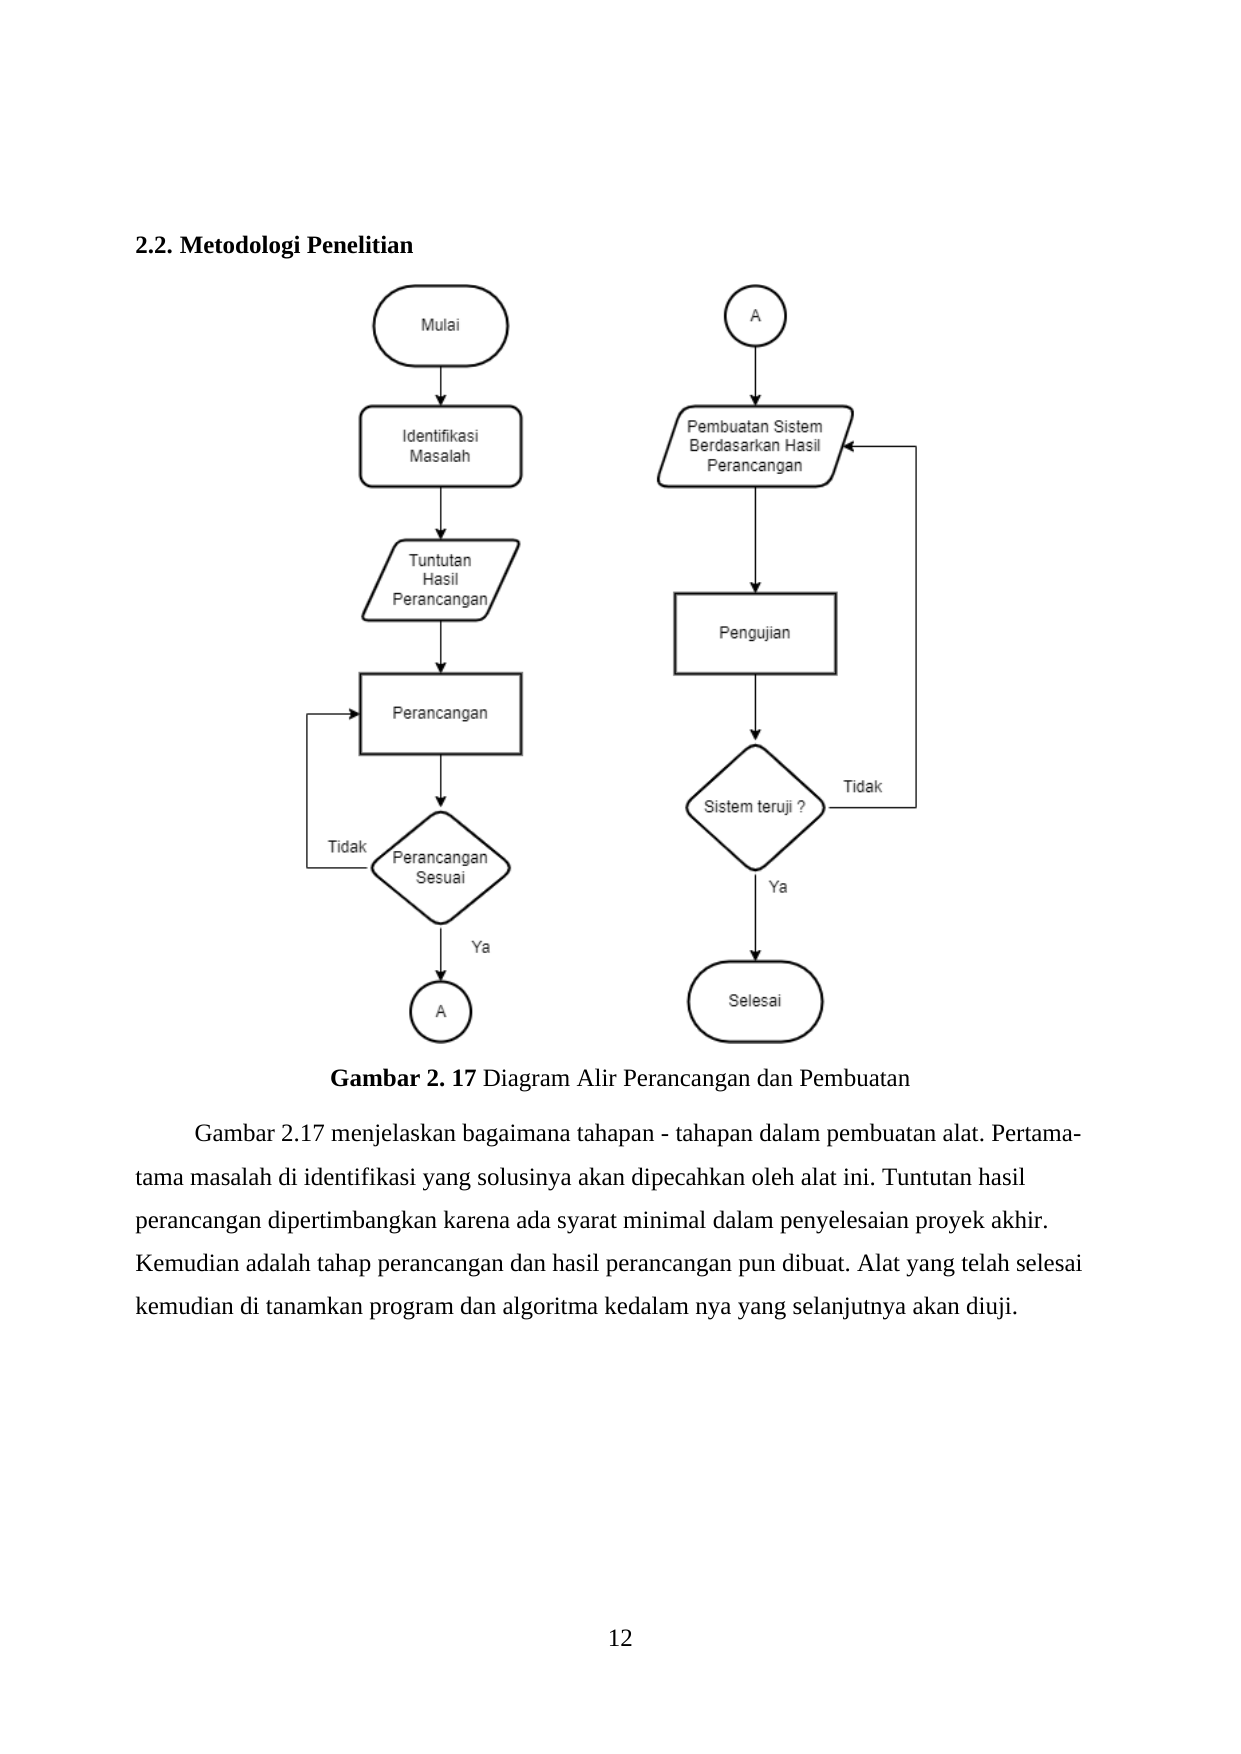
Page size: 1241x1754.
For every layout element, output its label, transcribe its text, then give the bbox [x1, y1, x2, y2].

text Gambar 2.17 menjelaskan bagaimana tahapan - tahapan dalam pembuatan alat. Pertama- tama masalah di identifikasi yang solusinya akan dipecahkan oleh alat ini. Tuntutan hasil perancangan dipertimbangkan karena ada syarat minimal dalam penyelesaian proyek akhir. Kemudian adalah tahap perancangan dan hasil perancangan pun dibuat. Alat yang telah selesai kemudian di tanamkan program dan algoritma kedalam nya yang selanjutnya akan diuji. [135, 1118, 1090, 1320]
text Gambar 2. 17 Diagram Alir Perancangan dan Pembuatan [150, 1063, 1090, 1092]
picture [297, 284, 929, 1044]
text Metodologi Penelitian [135, 231, 1090, 259]
